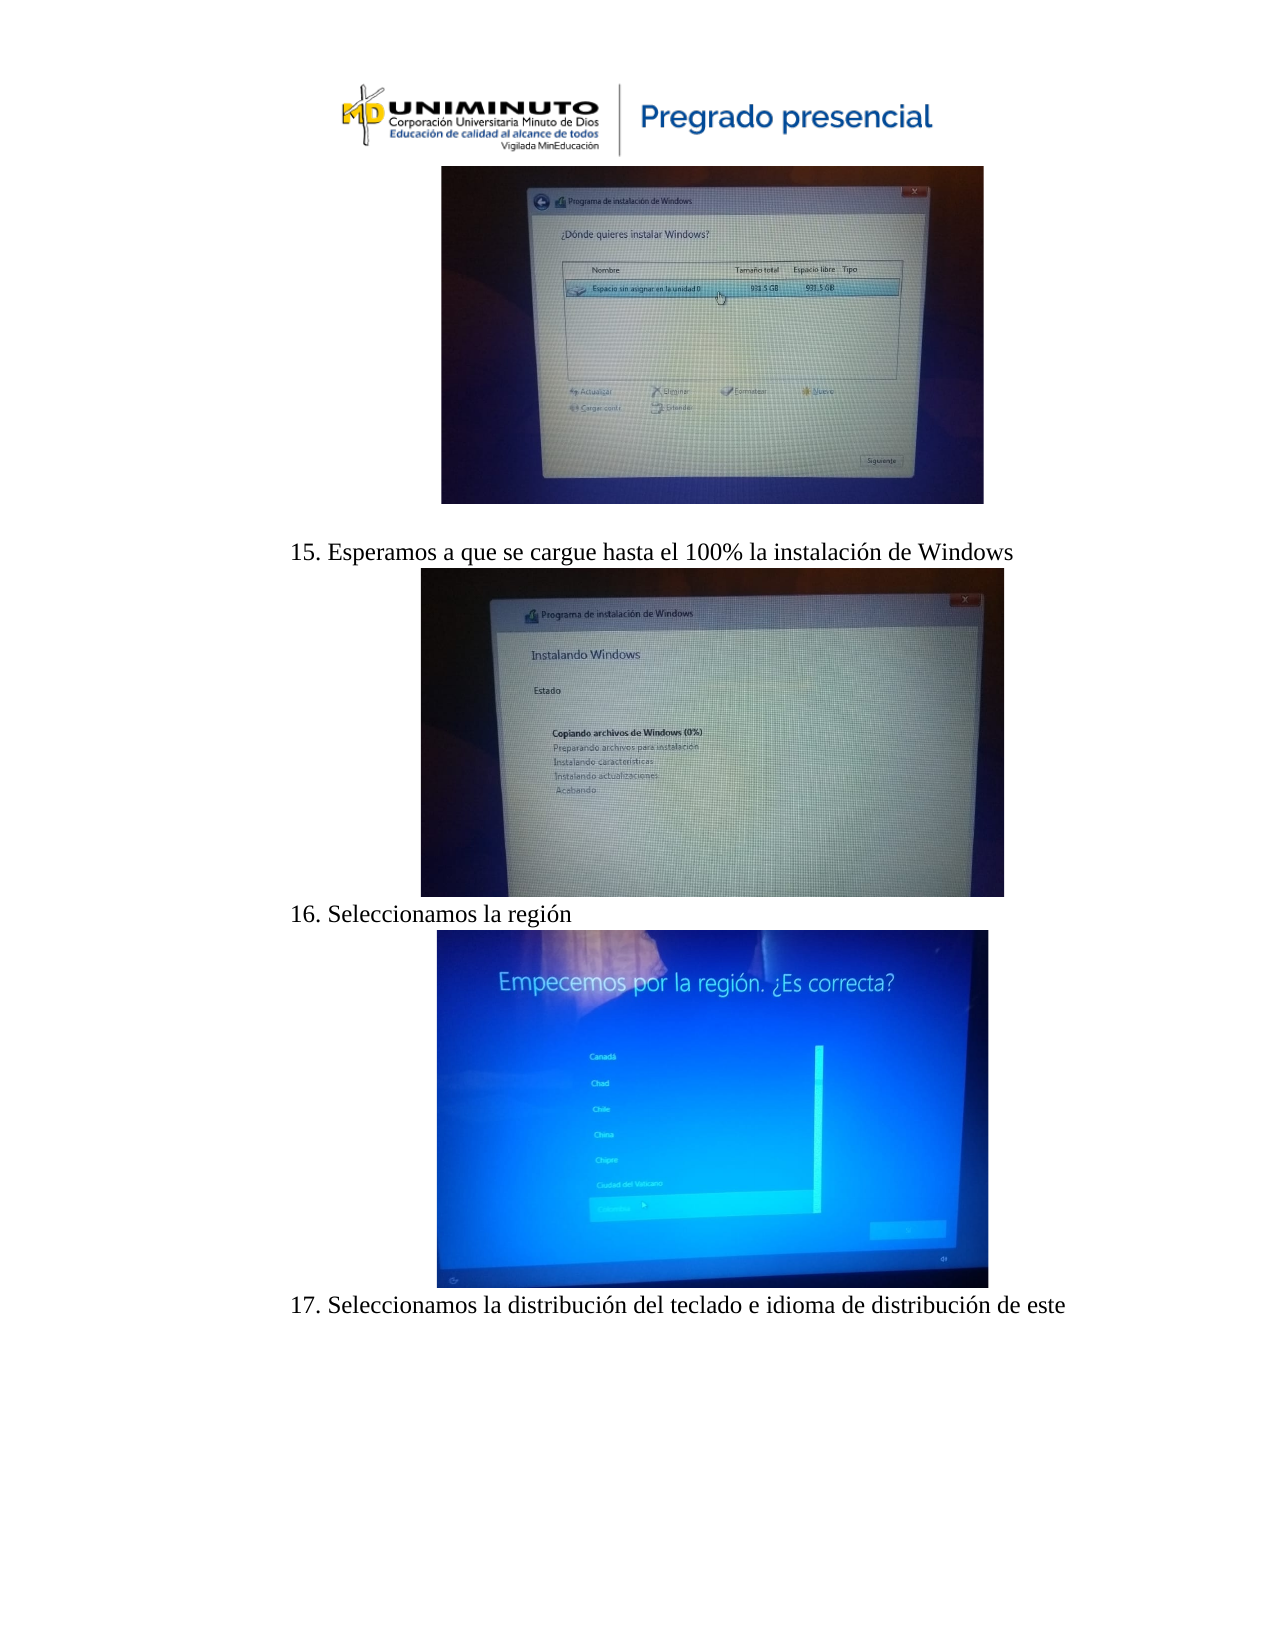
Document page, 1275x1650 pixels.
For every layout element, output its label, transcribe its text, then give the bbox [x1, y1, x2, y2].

list Esperamos a que se cargue hasta el 100% la instalación de Windows [290, 537, 1098, 566]
list Seleccionamos la región [290, 899, 1098, 928]
picture [177, 73, 1098, 504]
picture [420, 568, 1005, 897]
list Seleccionamos la distribución del teclado e idioma de distribución de este [290, 1290, 1098, 1319]
picture [436, 930, 989, 1288]
